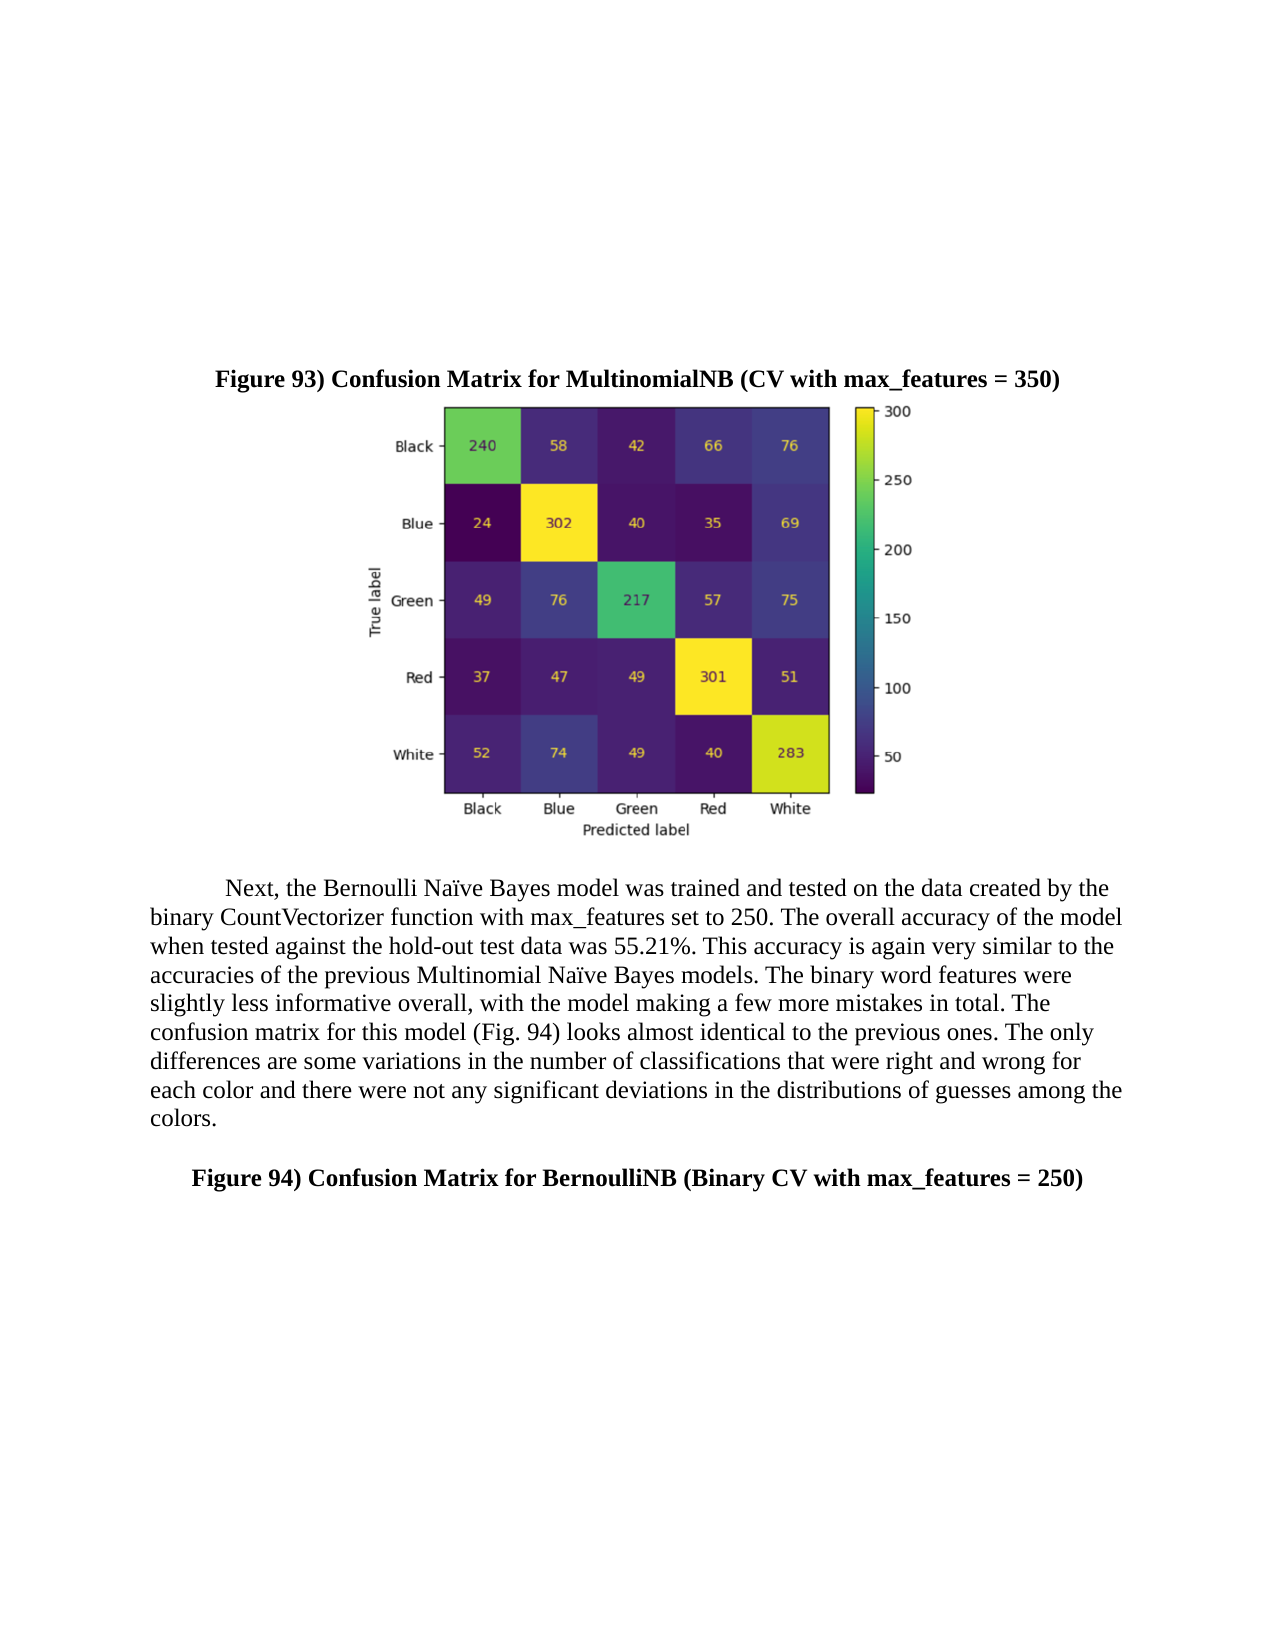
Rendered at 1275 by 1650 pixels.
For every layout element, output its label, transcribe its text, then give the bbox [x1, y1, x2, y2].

picture [354, 392, 921, 843]
text Next, the Bernoulli Naïve Bayes model was trained and tested on the data created by the binary CountVectorizer function with max_features set to 250. The overall accuracy of the model when tested against the hold-out test data was 55.21%. This accuracy is again very similar to the accuracies of the previous Multinomial Naïve Bayes models. The binary word features were slightly less informative overall, with the model making a few more mistakes in total. The confusion matrix for this model (Fig. 94) looks almost identical to the previous ones. The only differences are some variations in the number of classifications that were right and wrong for each color and there were not any significant deviations in the distributions of guesses among the colors. [150, 873, 1125, 1132]
text Figure 94) Confusion Matrix for BernoulliNB (Binary CV with max_features = 250) [150, 1163, 1125, 1192]
text Figure 93) Confusion Matrix for MultinomialNB (CV with max_features = 350) [150, 364, 1125, 392]
